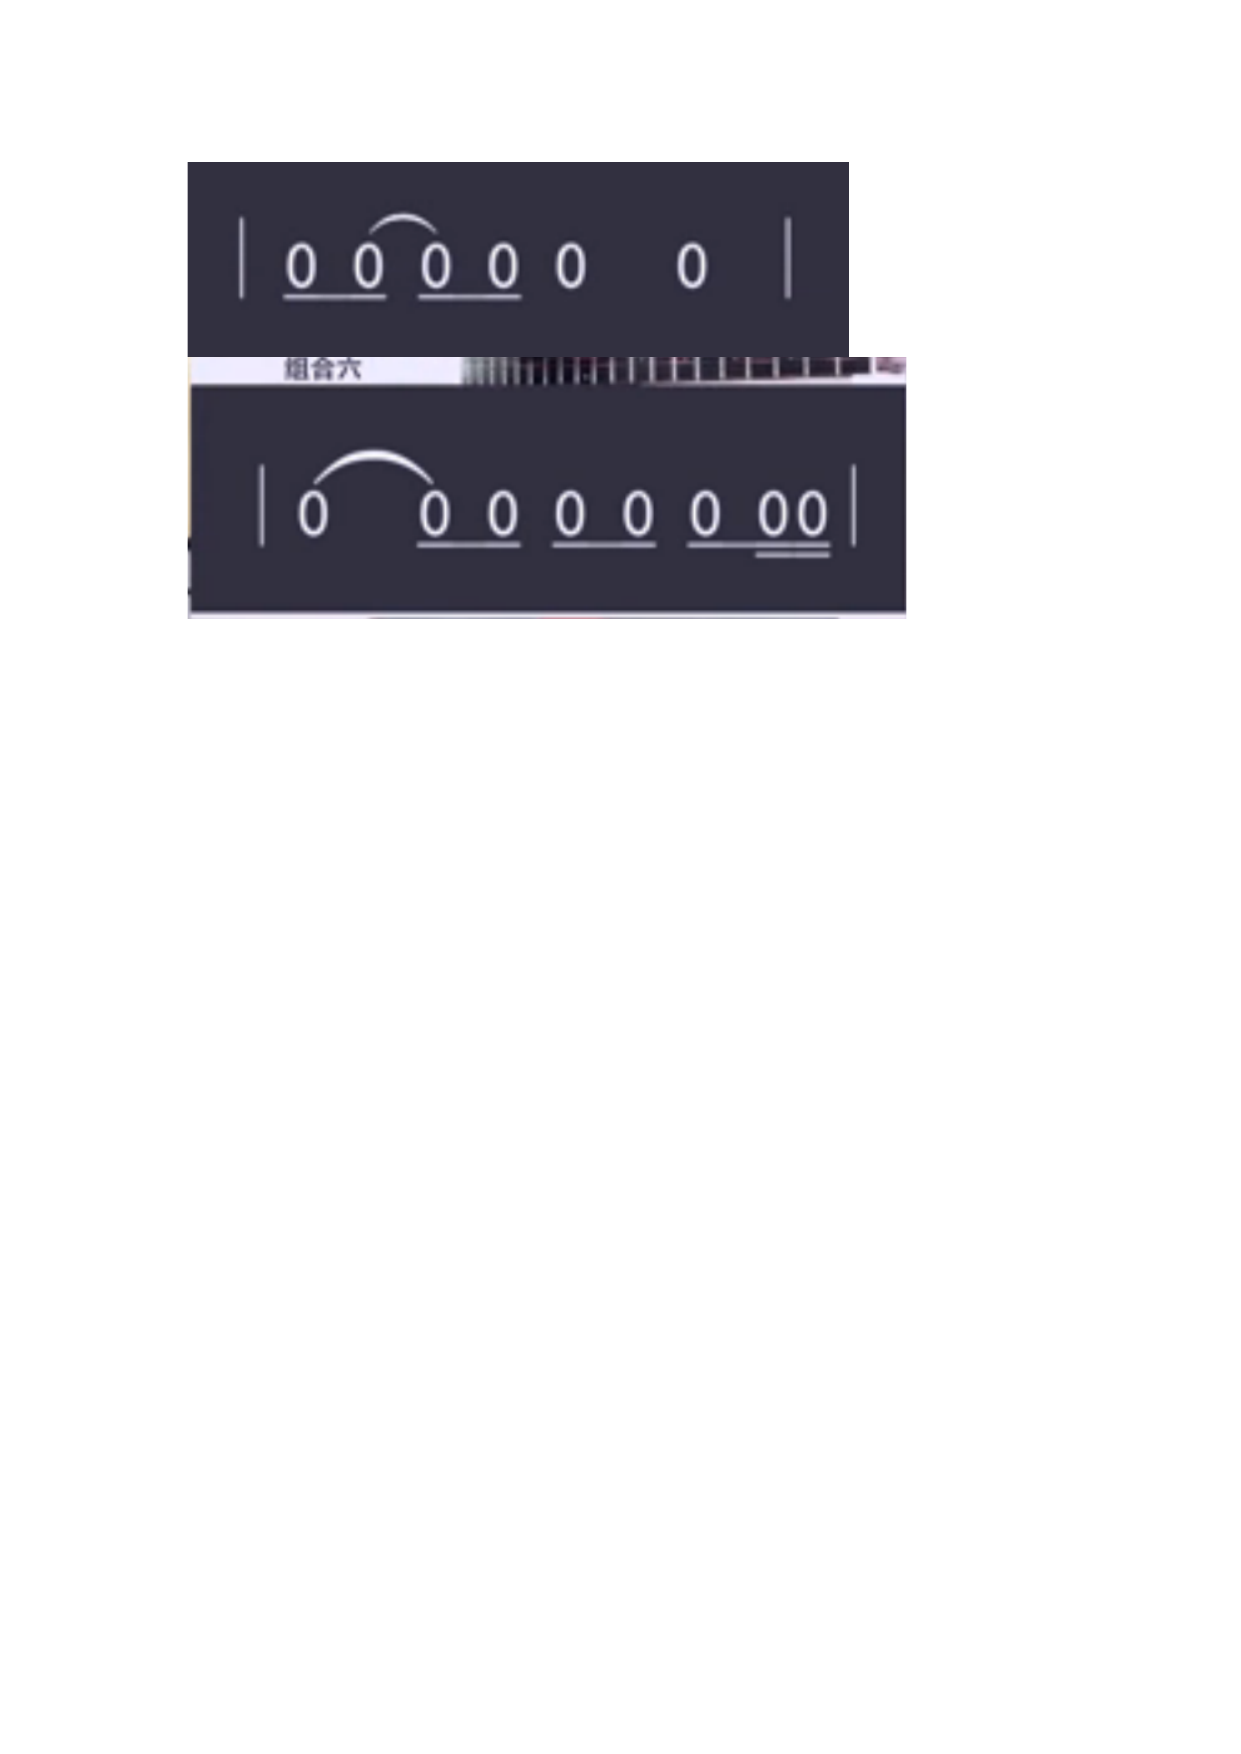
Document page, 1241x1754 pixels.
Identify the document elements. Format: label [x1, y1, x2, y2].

picture [187, 162, 907, 619]
